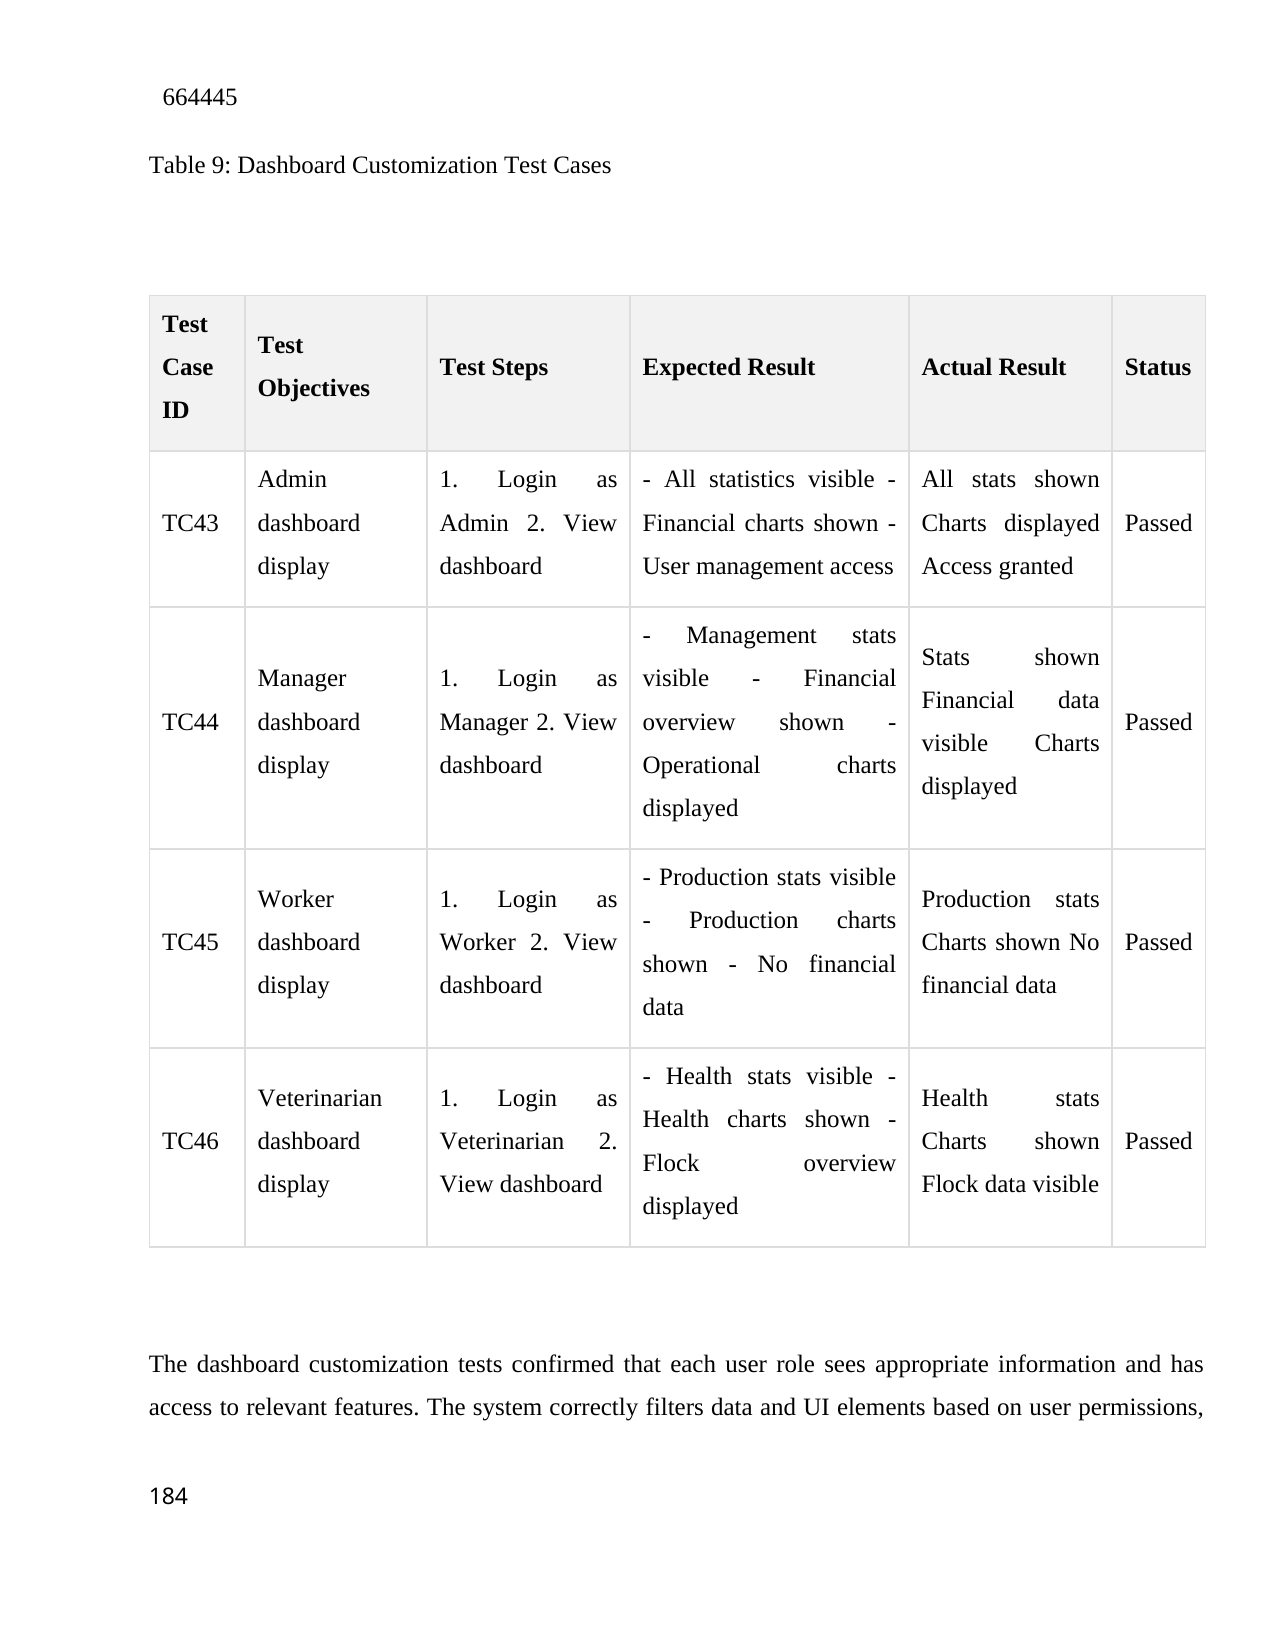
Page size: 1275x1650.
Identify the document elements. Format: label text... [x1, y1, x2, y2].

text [148, 1349, 1205, 1421]
table_cell Passed [1113, 850, 1205, 1047]
table_cell Passed [1113, 608, 1205, 848]
table_cell Admin dashboard display [246, 452, 426, 606]
table_header Test Steps [428, 296, 629, 450]
table_cell TC45 [150, 850, 244, 1047]
table_cell 1. Login as Admin 2. View dashboard [428, 452, 629, 606]
table_cell - Production stats visible - Production charts shown - No financial data [631, 850, 908, 1047]
table_cell TC44 [150, 608, 244, 848]
table_cell All stats shown Charts displayed Access granted [910, 452, 1111, 606]
table_header Test Objectives [246, 296, 426, 450]
table_cell 1. Login as Veterinarian 2. View dashboard [428, 1049, 629, 1246]
table_cell TC43 [150, 452, 244, 606]
table_cell 1. Login as Worker 2. View dashboard [428, 850, 629, 1047]
text Table 9: Dashboard Customization Test Cases [148, 150, 1205, 179]
table_cell Health stats Charts shown Flock data visible [910, 1049, 1111, 1246]
table_cell - Management stats visible - Financial overview shown - Operational charts displayed [631, 608, 908, 848]
table_cell 1. Login as Manager 2. View dashboard [428, 608, 629, 848]
table_header Status [1113, 296, 1205, 450]
table_header Expected Result [631, 296, 908, 450]
table_cell Passed [1113, 452, 1205, 606]
table_cell Production stats Charts shown No financial data [910, 850, 1111, 1047]
table_cell TC46 [150, 1049, 244, 1246]
table_cell - Health stats visible - Health charts shown - Flock overview displayed [631, 1049, 908, 1246]
table_cell - All statistics visible - Financial charts shown - User management access [631, 452, 908, 606]
table_cell Passed [1113, 1049, 1205, 1246]
table_cell Stats shown Financial data visible Charts displayed [910, 608, 1111, 848]
table_cell Veterinarian dashboard display [246, 1049, 426, 1246]
table_cell Manager dashboard display [246, 608, 426, 848]
table_cell Worker dashboard display [246, 850, 426, 1047]
table_header Actual Result [910, 296, 1111, 450]
table_header Test Case ID [150, 296, 244, 450]
